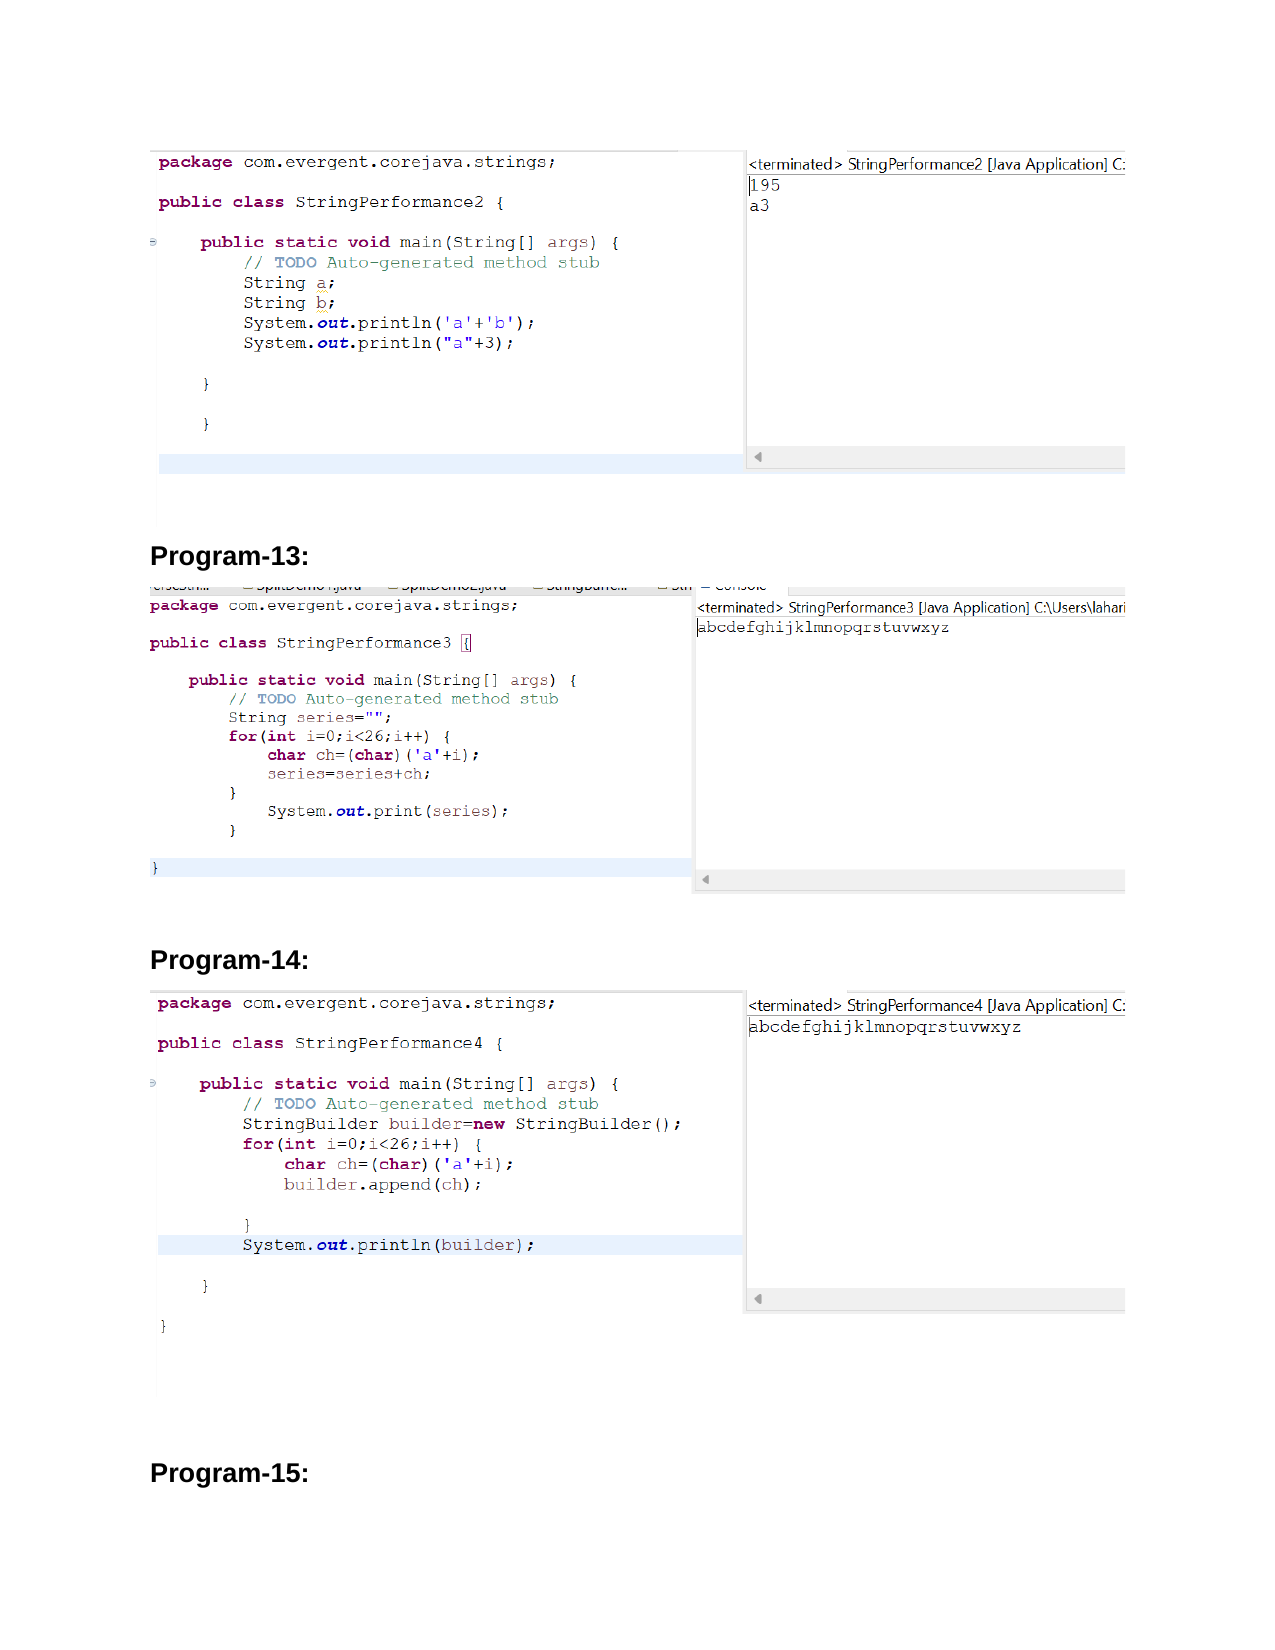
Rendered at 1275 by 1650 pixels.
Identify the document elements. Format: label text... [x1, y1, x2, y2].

text Program-13: [150, 540, 1125, 571]
picture [150, 150, 1125, 527]
picture [150, 587, 1125, 931]
text Program-14: [150, 944, 1125, 975]
picture [150, 990, 1125, 1397]
text Program-15: [150, 1457, 1125, 1488]
